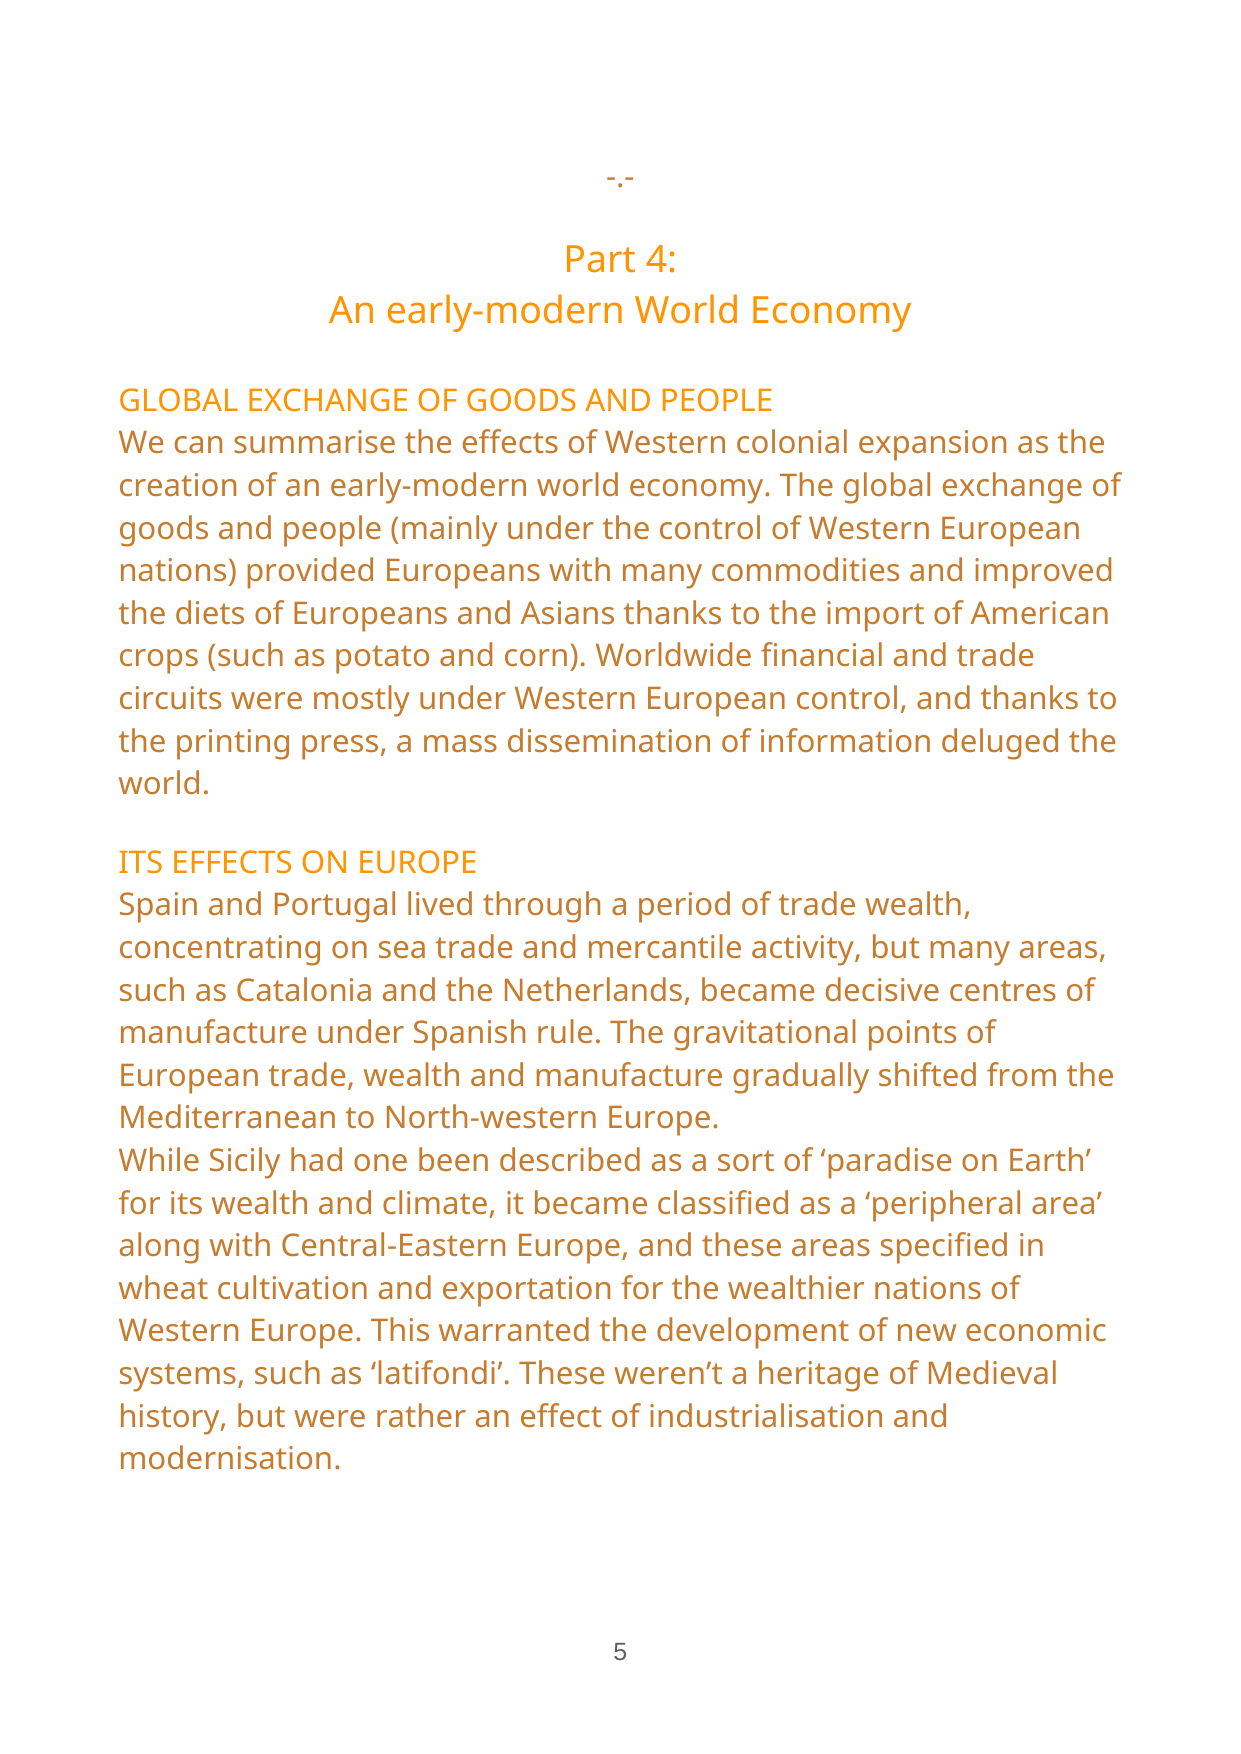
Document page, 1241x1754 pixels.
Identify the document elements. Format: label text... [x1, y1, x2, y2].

text ITS EFFECTS ON EUROPE [118, 840, 1122, 882]
text We can summarise the effects of Western colonial expansion as the creation of an early-modern world economy. The global exchange of goods and people (mainly under the control of Western European nations) provided Europeans with many commodities and improved the diets of Europeans and Asians thanks to the import of American crops (such as potato and corn). Worldwide financial and trade circuits were mostly under Western European control, and thanks to the printing press, a mass dissemination of information deluged the world. [118, 420, 1122, 804]
text Spain and Portugal lived through a period of trade wealth, concentrating on sea trade and mercantile activity, but many areas, such as Catalonia and the Netherlands, became decisive centres of manufacture under Spanish rule. The gravitational points of European trade, wealth and manufacture gradually shifted from the Mediterranean to North-western Europe. [118, 882, 1122, 1138]
text Part 4: [118, 233, 1122, 284]
text -.- [118, 154, 1122, 197]
text GLOBAL EXCHANGE OF GOODS AND PEOPLE [118, 378, 1122, 420]
text An early-modern World Economy [118, 284, 1122, 335]
text While Sicily had one been described as a sort of ‘paradise on Earth’ for its wealth and climate, it became classified as a ‘peripheral area’ along with Central-Eastern Europe, and these areas specified in wheat cultivation and exportation for the wealthier nations of Western Europe. This warranted the development of new economic systems, such as ‘latifondi’. These weren’t a heritage of Medieval history, but were rather an effect of industrialisation and modernisation. [118, 1138, 1122, 1479]
